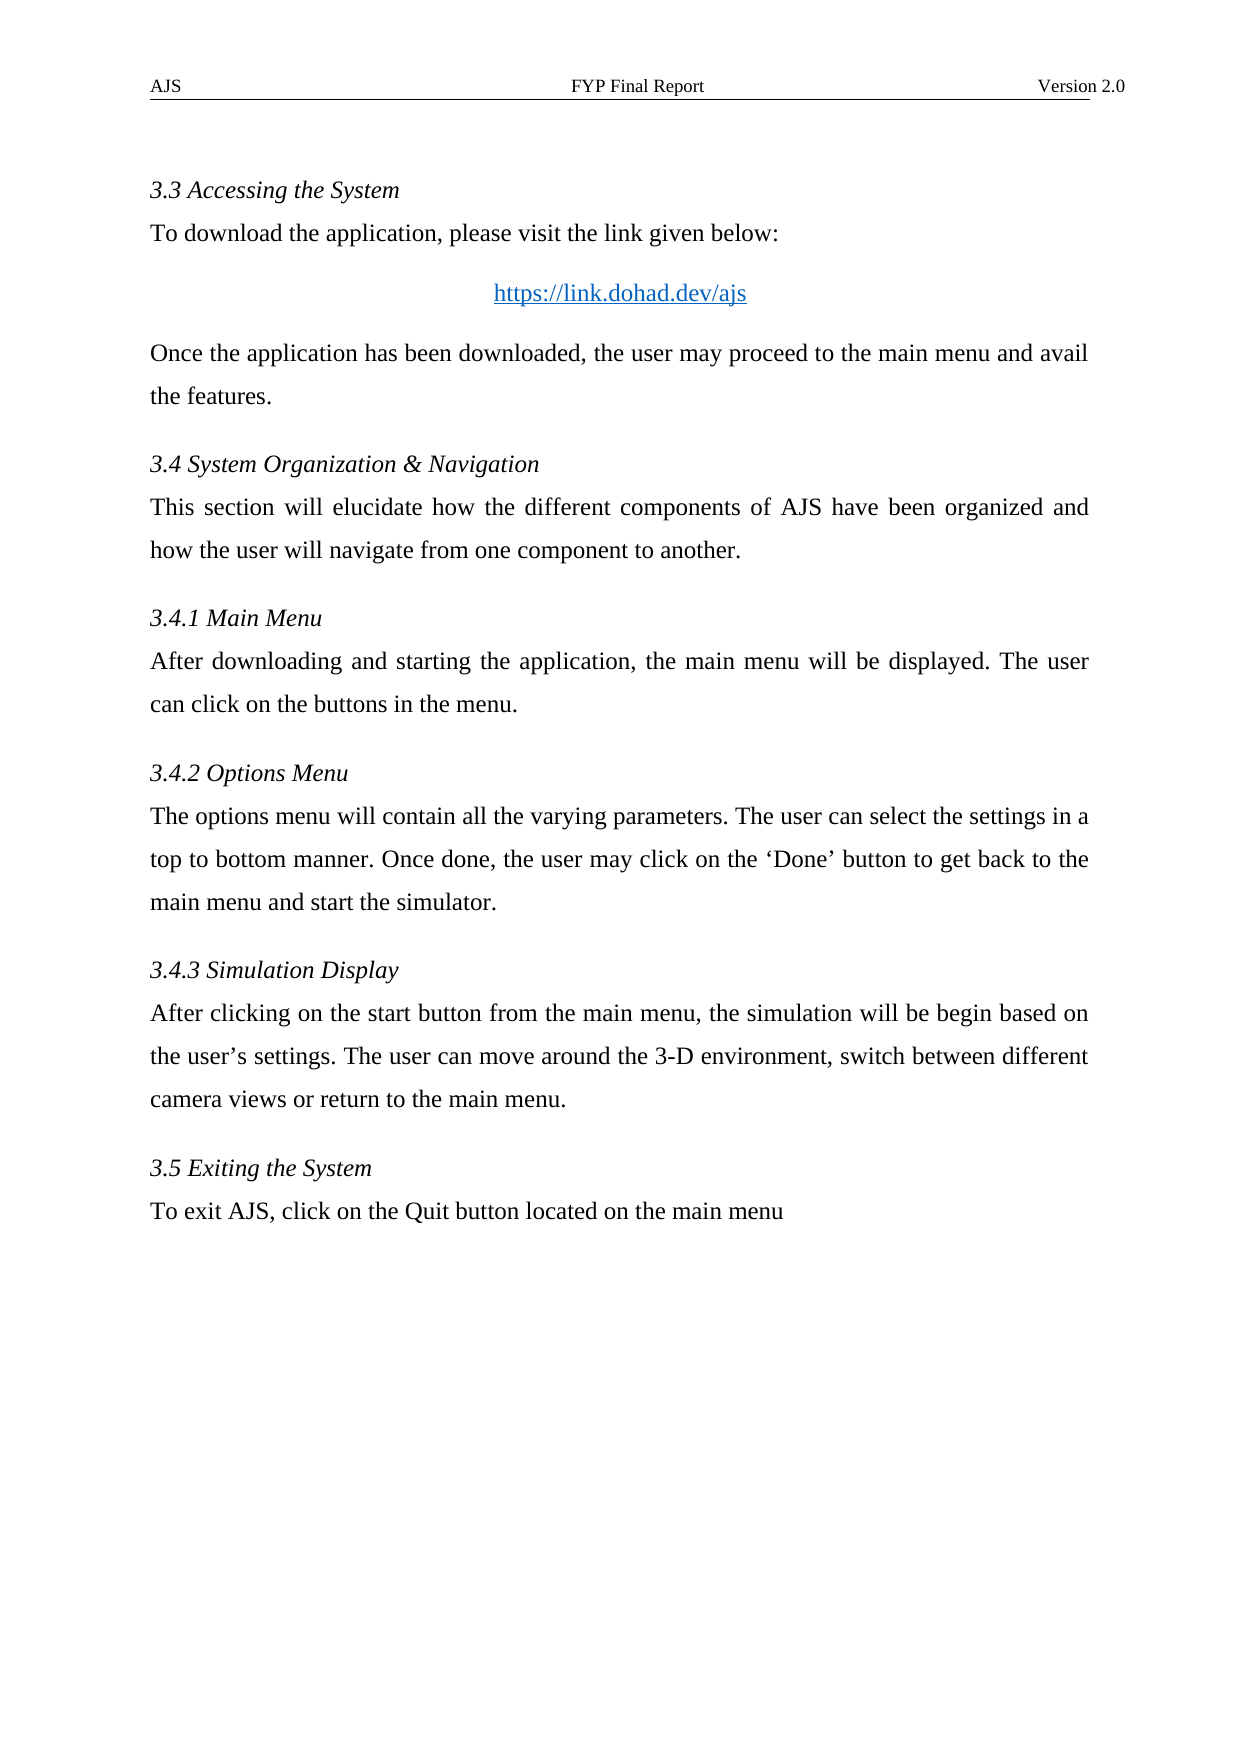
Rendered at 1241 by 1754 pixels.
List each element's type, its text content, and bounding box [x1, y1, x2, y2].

text https://link.dohad.dev/ajs [150, 278, 1090, 307]
text Once the application has been downloaded, the user may proceed to the main menu and avail the features. [150, 338, 1090, 409]
text After downloading and starting the application, the main menu will be displayed. The user can click on the buttons in the menu. [150, 646, 1090, 718]
text This section will elucidate how the different components of AJS have been organized and how the user will navigate from one component to another. [150, 492, 1090, 564]
text To exit AJS, click on the Quit button located on the main menu [150, 1196, 1090, 1224]
text Options Menu [150, 758, 1090, 786]
text After clicking on the start button from the main menu, the simulation will be begin based on the user’s settings. The user can move around the 3-D environment, switch between different camera views or return to the main menu. [150, 998, 1090, 1113]
text Main Menu [150, 603, 1090, 632]
text To download the application, please visit the link given below: [150, 218, 1090, 247]
text Accessing the System [150, 175, 1090, 204]
text Simulation Display [150, 955, 1090, 984]
text Exiting the System [150, 1153, 1090, 1181]
text The options menu will contain all the varying parameters. The user can select the settings in a top to bottom manner. Once done, the user may click on the ‘Done’ button to get back to the main menu and start the simulator. [150, 801, 1090, 916]
text System Organization & Navigation [150, 449, 1090, 478]
